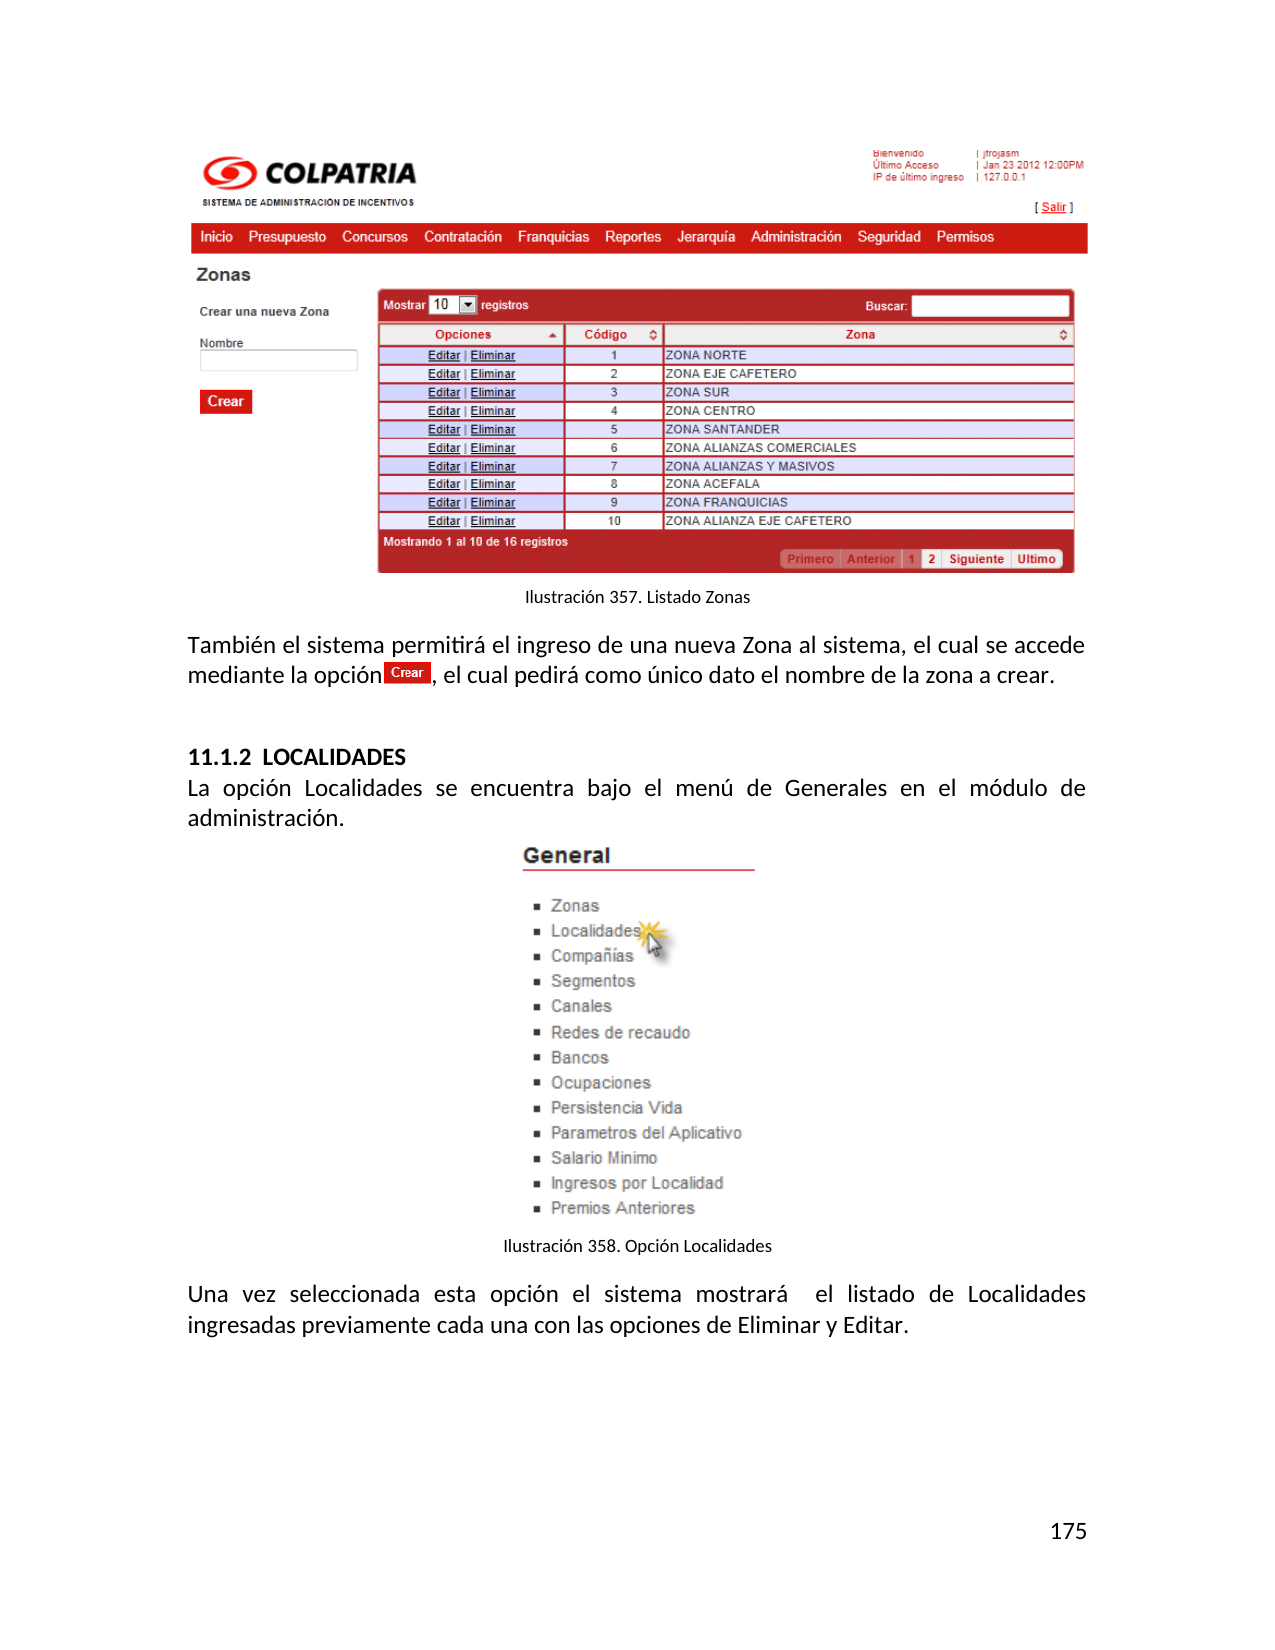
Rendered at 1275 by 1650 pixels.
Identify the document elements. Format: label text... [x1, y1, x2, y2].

picture [187, 150, 1088, 573]
picture [382, 659, 432, 684]
subtitle LOCALIDADES [187, 741, 1087, 772]
text Ilustración 358. Opción Localidades [187, 1234, 1087, 1257]
text Ilustración 357. Listado Zonas [187, 585, 1087, 608]
picture [520, 833, 755, 1222]
text Una vez seleccionada esta opción el sistema mostrará el listado de Localidades ingresadas previamente cada una con las opciones de Eliminar y Editar. [187, 1278, 1087, 1339]
text También el sistema permitirá el ingreso de una nueva Zona al sistema, el cual se accede mediante la opción, el cual pedirá como único dato el nombre de la zona a crear. [187, 629, 1087, 690]
text La opción Localidades se encuentra bajo el menú de Generales en el módulo de administración. [187, 772, 1087, 833]
